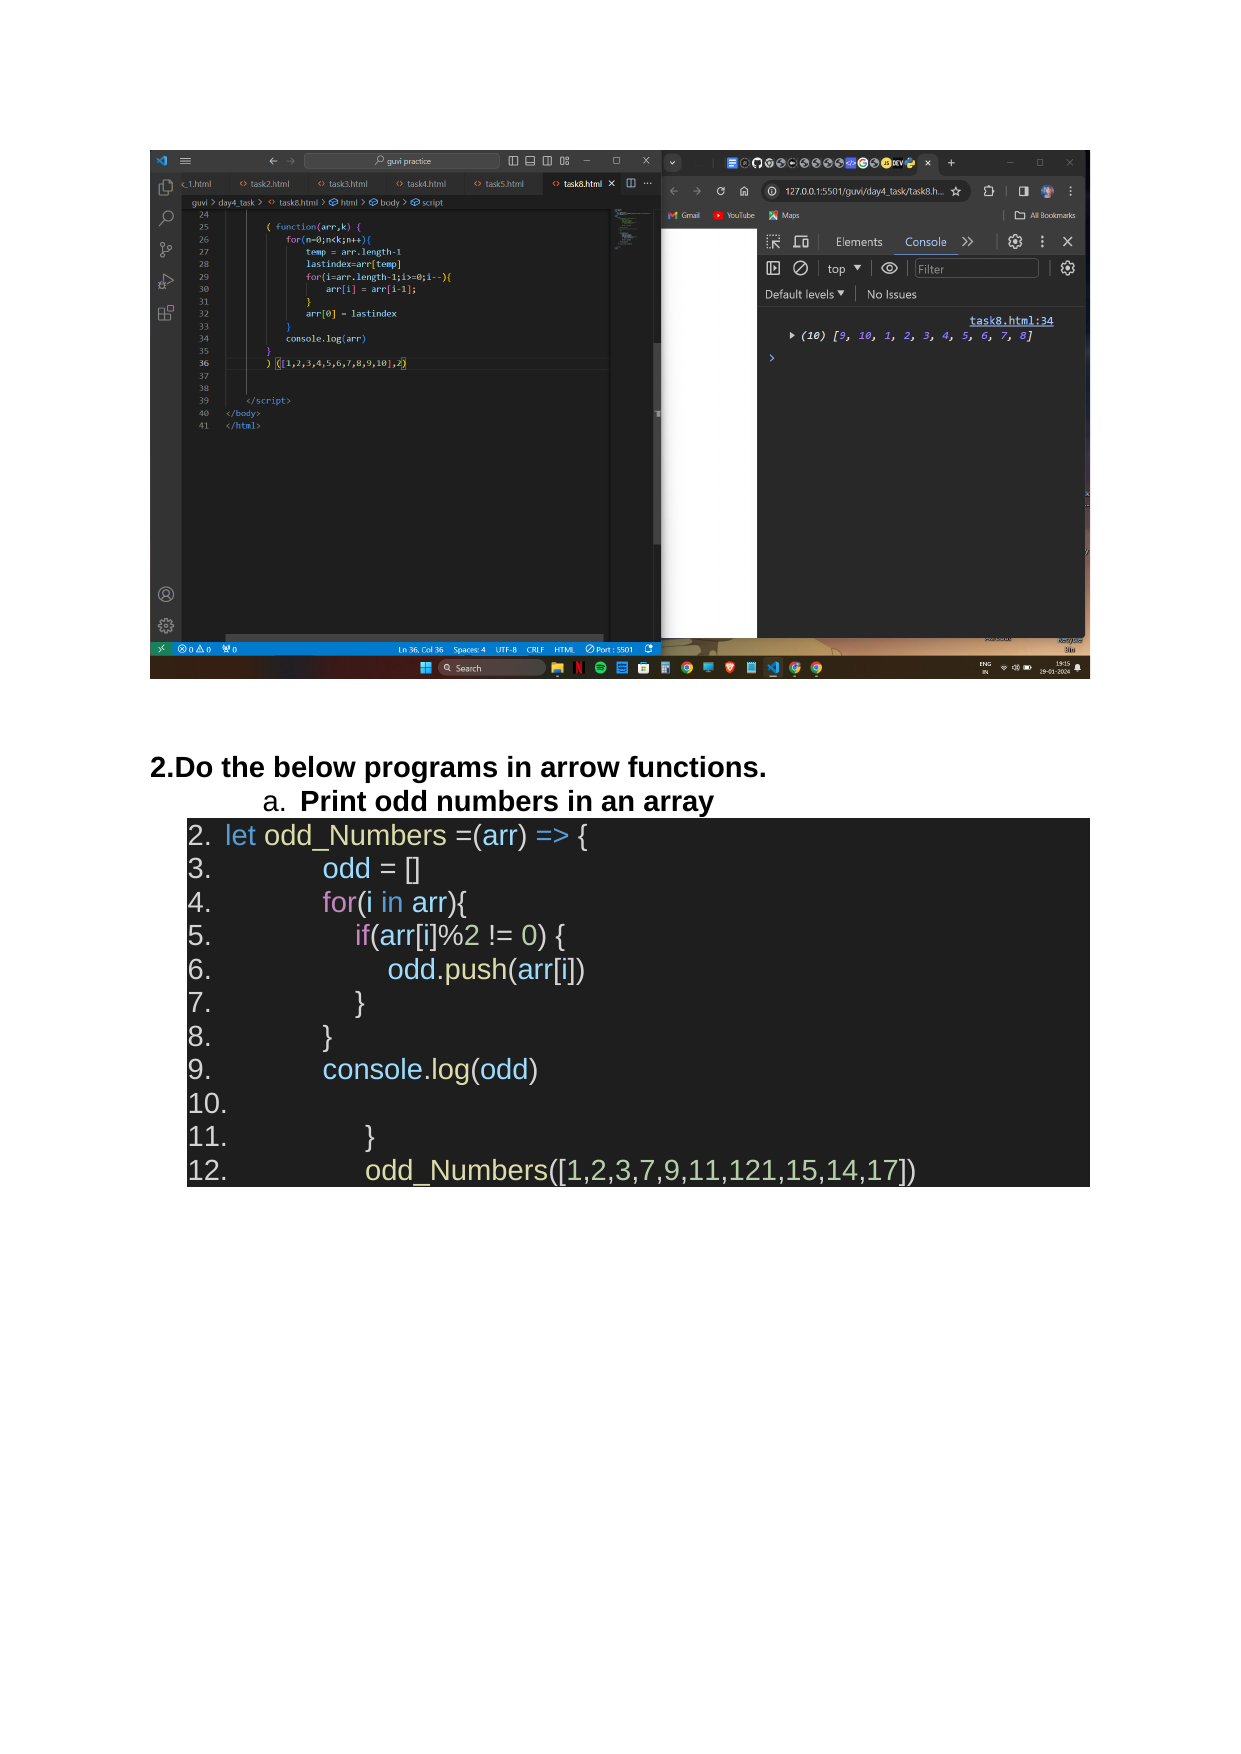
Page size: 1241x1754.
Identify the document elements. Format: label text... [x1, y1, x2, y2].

text 2.Do the below programs in arrow functions. [150, 751, 1090, 784]
list odd.push(arr[i]) [187, 952, 1090, 985]
list for(i in arr){ [187, 885, 1090, 918]
list let odd_Numbers =(arr) => { [187, 818, 1090, 851]
list console.log(odd) [187, 1052, 1090, 1086]
list } [187, 985, 1090, 1019]
list } [187, 1019, 1090, 1052]
list if(arr[i]%2 != 0) { [187, 918, 1090, 952]
list odd_Numbers([1,2,3,7,9,11,121,15,14,17]) [187, 1153, 1090, 1187]
picture [150, 150, 1091, 679]
list Print odd numbers in an array [262, 784, 1090, 818]
list } [187, 1119, 1090, 1153]
list odd = [] [187, 851, 1090, 885]
